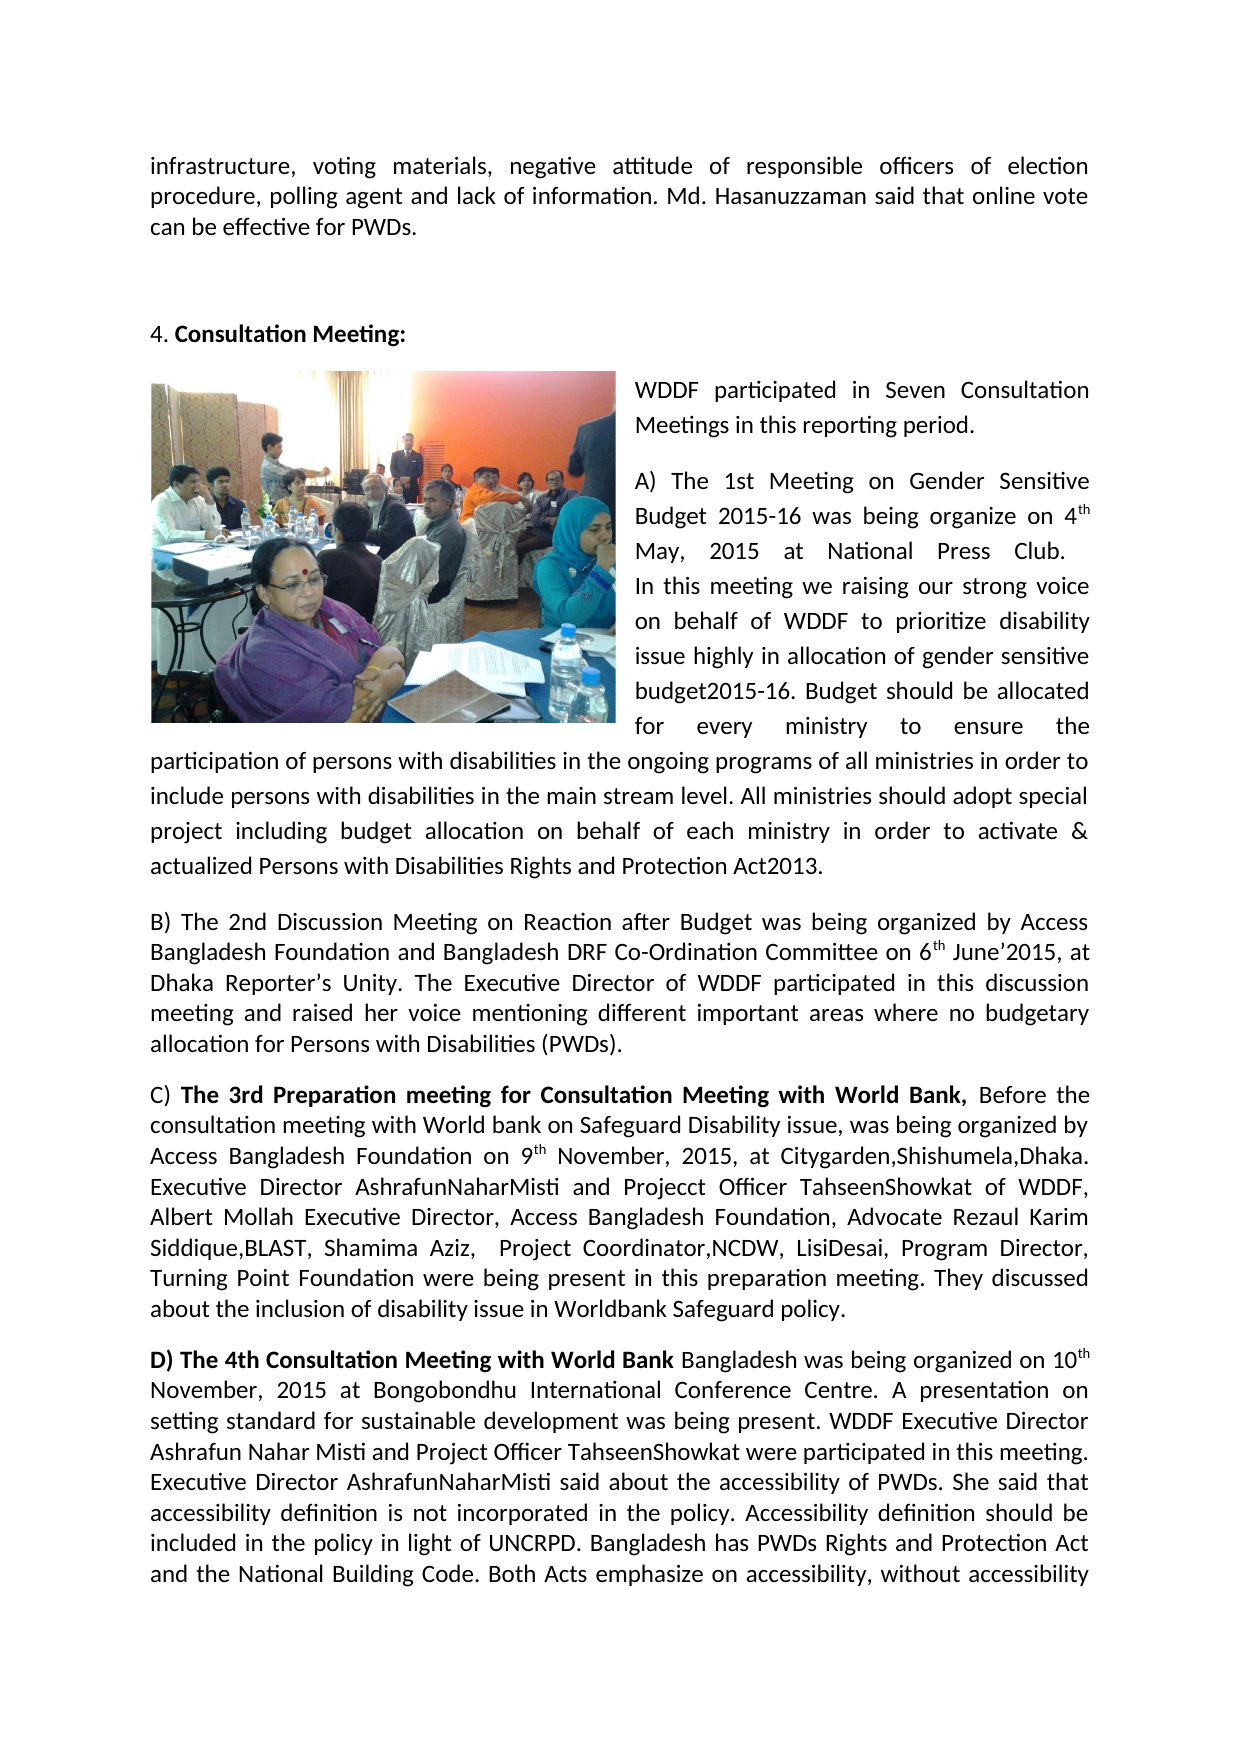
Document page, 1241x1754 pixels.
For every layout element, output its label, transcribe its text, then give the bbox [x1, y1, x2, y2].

text WDDF participated in Seven Consultation Meetings in this reporting period. [615, 374, 1090, 439]
text C) The 3rd Preparation meeting for Consultation Meeting with World Bank, Before the consultation meeting with World bank on Safeguard Disability issue, was being organized by Access Bangladesh Foundation on 9th November, 2015, at Citygarden,Shishumela,Dhaka. Executive Director AshrafunNaharMisti and Projecct Officer TahseenShowkat of WDDF, Albert Mollah Executive Director, Access Bangladesh Foundation, Advocate Rezaul Karim Siddique,BLAST, Shamima Aziz, Project Coordinator,NCDW, LisiDesai, Program Director, Turning Point Foundation were being present in this preparation meeting. They discussed about the inclusion of disability issue in Worldbank Safeguard policy. [150, 1079, 1090, 1323]
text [150, 150, 1090, 242]
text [150, 1344, 1090, 1588]
picture [150, 371, 615, 721]
text A) The 1st Meeting on Gender Sensitive Budget 2015-16 was being organize on 4th May, 2015 at National Press Club. In this meeting we raising our strong voice on behalf of WDDF to prioritize disability issue highly in allocation of gender sensitive budget2015-16. Budget should be allocated for every ministry to ensure the participation of persons with disabilities in the ongoing programs of all ministries in order to include persons with disabilities in the main stream level. All ministries should adopt special project including budget allocation on behalf of each ministry in order to activate & actualized Persons with Disabilities Rights and Protection Act2013. [150, 465, 1090, 880]
text B) The 2nd Discussion Meeting on Reaction after Budget was being organized by Access Bangladesh Foundation and Bangladesh DRF Co-Ordination Committee on 6th June’2015, at Dhaka Reporter’s Unity. The Executive Director of WDDF participated in this discussion meeting and raised her voice mentioning different important areas where no budgetary allocation for Persons with Disabilities (PWDs). [150, 906, 1090, 1058]
text 4. Consultation Meeting: [150, 318, 1090, 349]
